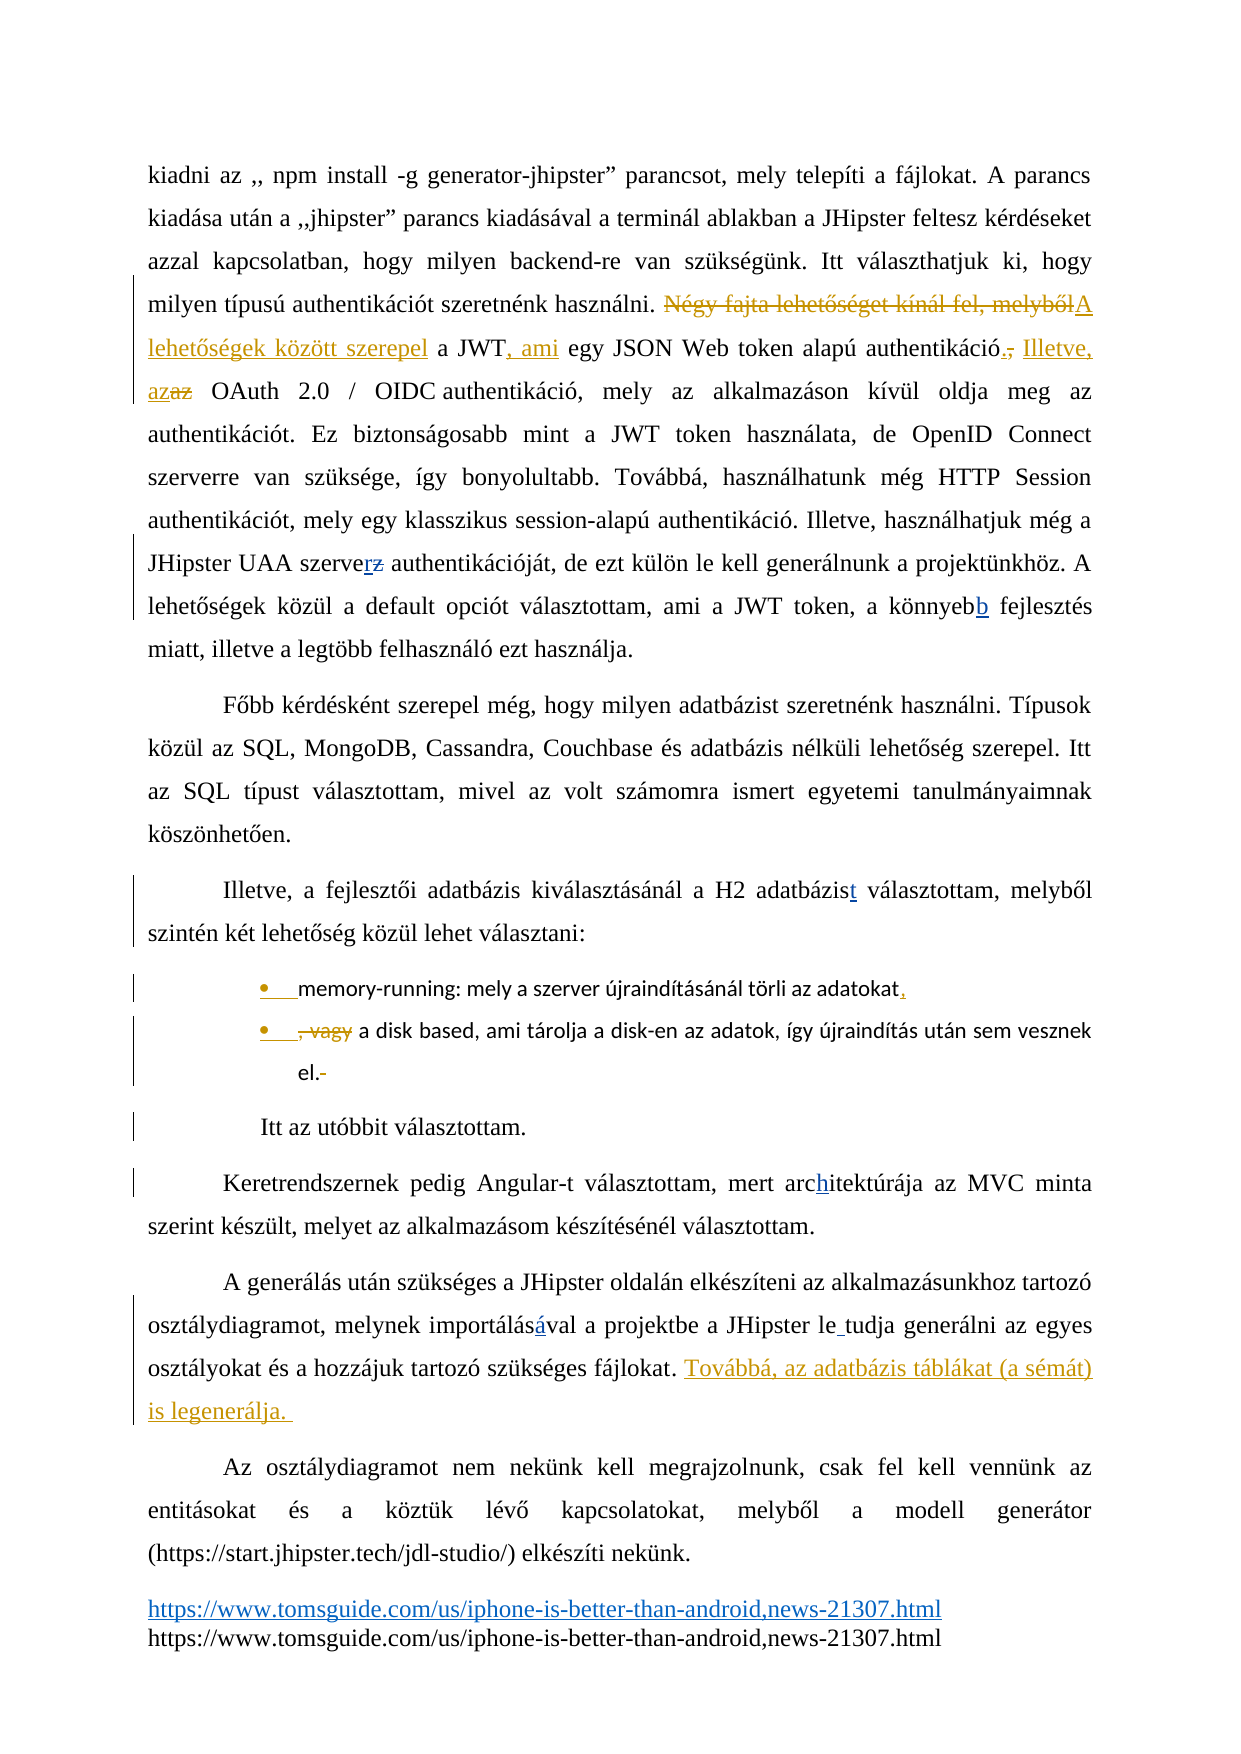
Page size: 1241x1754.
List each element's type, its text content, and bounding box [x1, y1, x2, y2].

text Az osztálydiagramot nem nekünk kell megrajzolnunk, csak fel kell vennünk az entitásokat és a köztük lévő kapcsolatokat, melyből a modell generátor (https://start.jhipster.tech/jdl-studio/) elkészíti nekünk. [148, 1452, 1092, 1567]
list memory-running: mely a szerver újraindításánál törli az adatokat [260, 974, 1092, 1002]
text Illetve, a fejlesztői adatbázis kiválasztásánál a H2 adatbázis választottam, melyből szintén két lehetőség közül lehet választani: [148, 875, 1092, 947]
text Itt az utóbbit választottam. [260, 1112, 1092, 1141]
text Főbb kérdésként szerepel még, hogy milyen adatbázist szeretnénk használni. Típusok közül az SQL, MongoDB, Cassandra, Couchbase és adatbázis nélküli lehetőség szerepel. Itt az SQL típust választottam, mivel az volt számomra ismert egyetemi tanulmányaimnak köszönhetően. [148, 690, 1092, 848]
text A generálás után szükséges a JHipster oldalán elkészíteni az alkalmazásunkhoz tartozó osztálydiagramot, melynek importálásval a projektbe a JHipster letudja generálni az egyes osztályokat és a hozzájuk tartozó szükséges fájlokat. [148, 1267, 1092, 1425]
text Keretrendszernek pedig Angular-t választottam, mert arcitektúrája az MVC minta szerint készült, melyet az alkalmazásom készítésénél választottam. [148, 1168, 1092, 1240]
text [148, 160, 1092, 663]
list a disk based, ami tárolja a disk-en az adatok, így újraindítás után sem vesznek el. [260, 1016, 1092, 1086]
